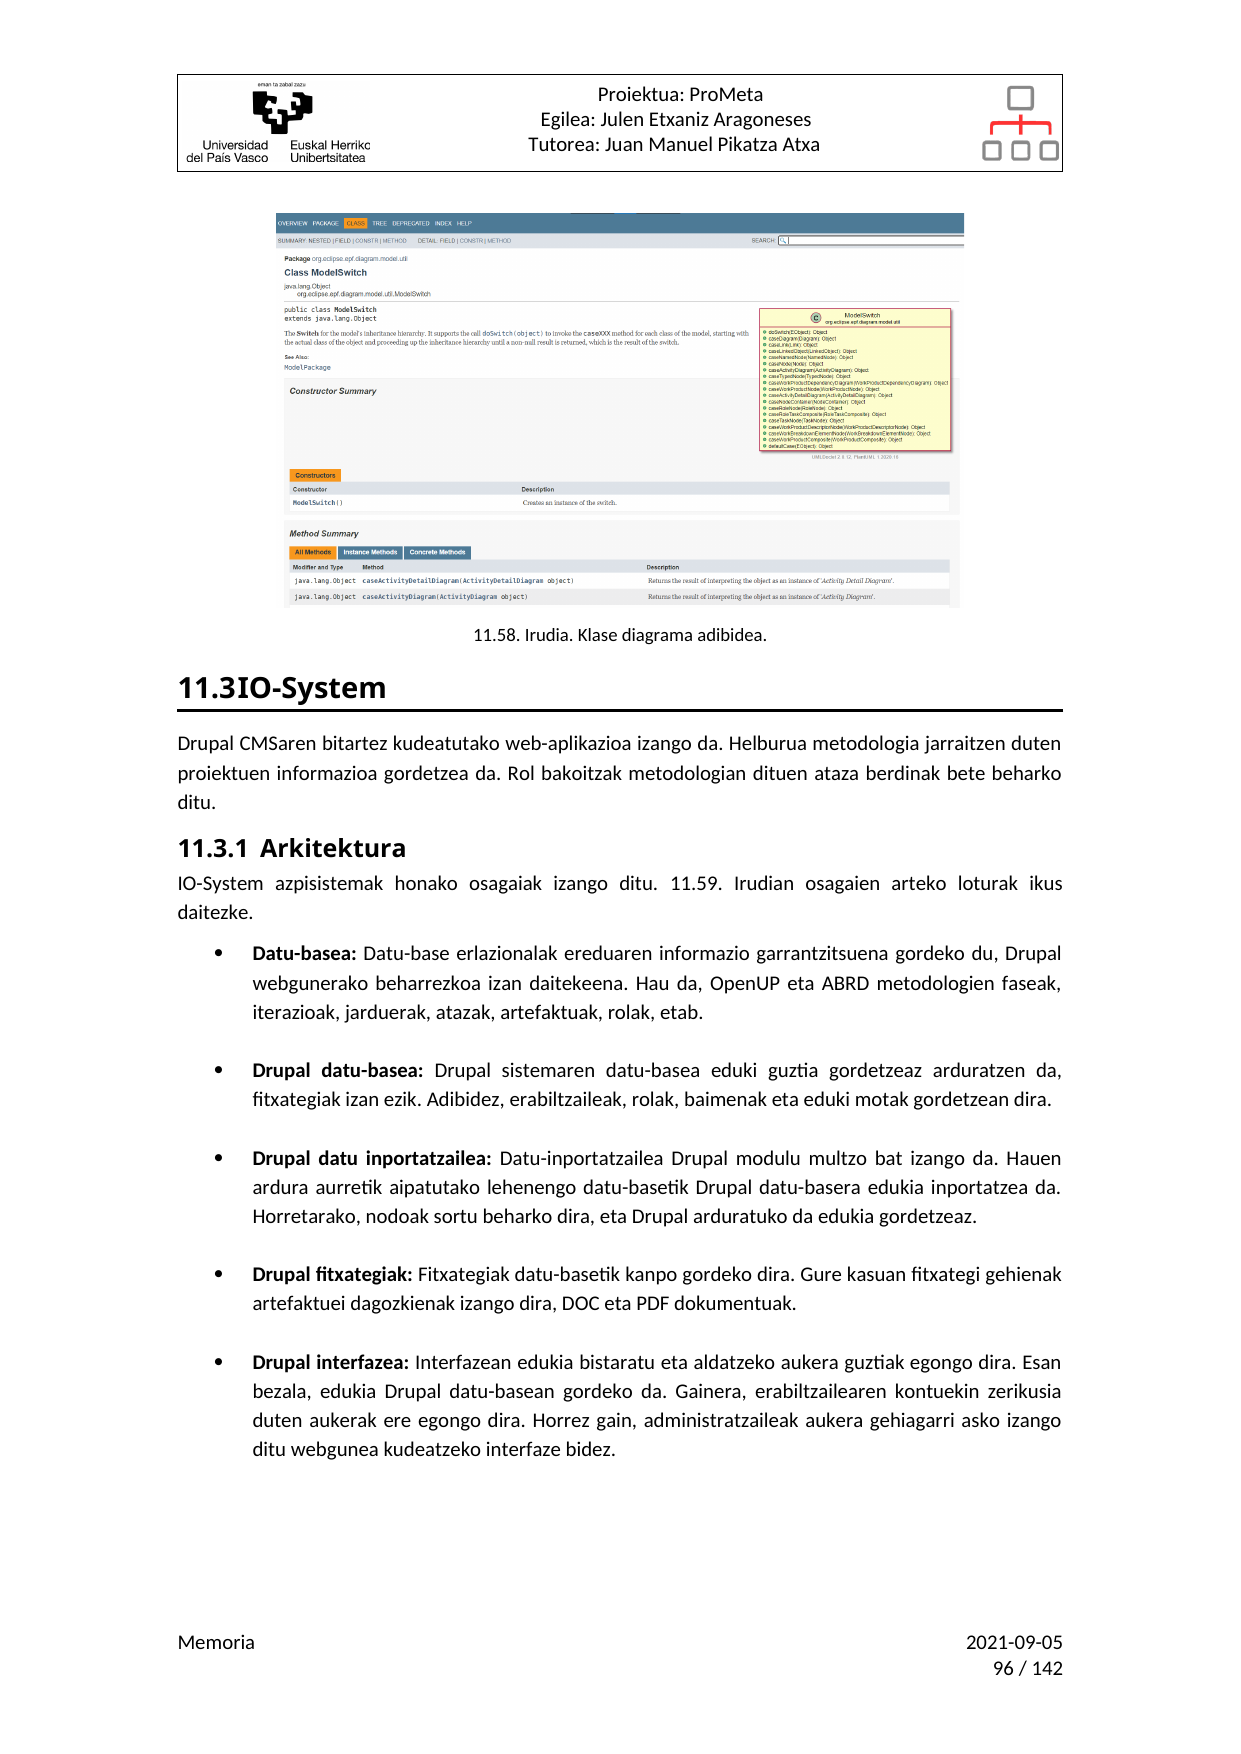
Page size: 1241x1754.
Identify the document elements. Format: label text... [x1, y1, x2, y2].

list Datu-basea: Datu-base erlazionalak ereduaren informazio garrantzitsuena gordeko du, Drupal webgunerako beharrezkoa izan daitekeena. Hau da, OpenUP eta ABRD metodologien faseak, iterazioak, jarduerak, atazak, artefaktuak, rolak, etab. [215, 941, 1063, 1024]
picture [182, 81, 370, 162]
list Drupal fitxategiak: Fitxategiak datu-basetik kanpo gordeko dira. Gure kasuan fitxategi gehienak artefaktuei dagozkienak izango dira, DOC eta PDF dokumentuak. [215, 1261, 1063, 1316]
list Drupal datu inportatzailea: Datu-inportatzailea Drupal modulu multzo bat izango da. Hauen ardura aurretik aipatutako lehenengo datu-basetik Drupal datu-basera edukia inportatzea da. Horretarako, nodoak sortu beharko dira, eta Drupal arduratuko da edukia gordetzeaz. [215, 1145, 1063, 1228]
text Drupal CMSaren bitartez kudeatutako web-aplikazioa izango da. Helburua metodologia jarraitzen duten proiektuen informazioa gordetzea da. Rol bakoitzak metodologian dituen ataza berdinak bete beharko ditu. [177, 731, 1063, 814]
picture [978, 80, 1060, 162]
subtitle Arkitektura [177, 831, 1063, 865]
list Drupal datu-basea: Drupal sistemaren datu-basea eduki guztia gordetzeaz arduratzen da, fitxategiak izan ezik. Adibidez, erabiltzaileak, rolak, baimenak eta eduki motak gordetzean dira. [215, 1057, 1063, 1112]
picture [276, 213, 965, 608]
subtitle IO-System [177, 667, 1063, 709]
list Drupal interfazea: Interfazean edukia bistaratu eta aldatzeko aukera guztiak egongo dira. Esan bezala, edukia Drupal datu-basean gordeko da. Gainera, erabiltzailearen kontuekin zerikusia duten aukerak ere egongo dira. Horrez gain, administratzaileak aukera gehiagarri asko izango ditu webgunea kudeatzeko interfaze bidez. [215, 1349, 1063, 1462]
